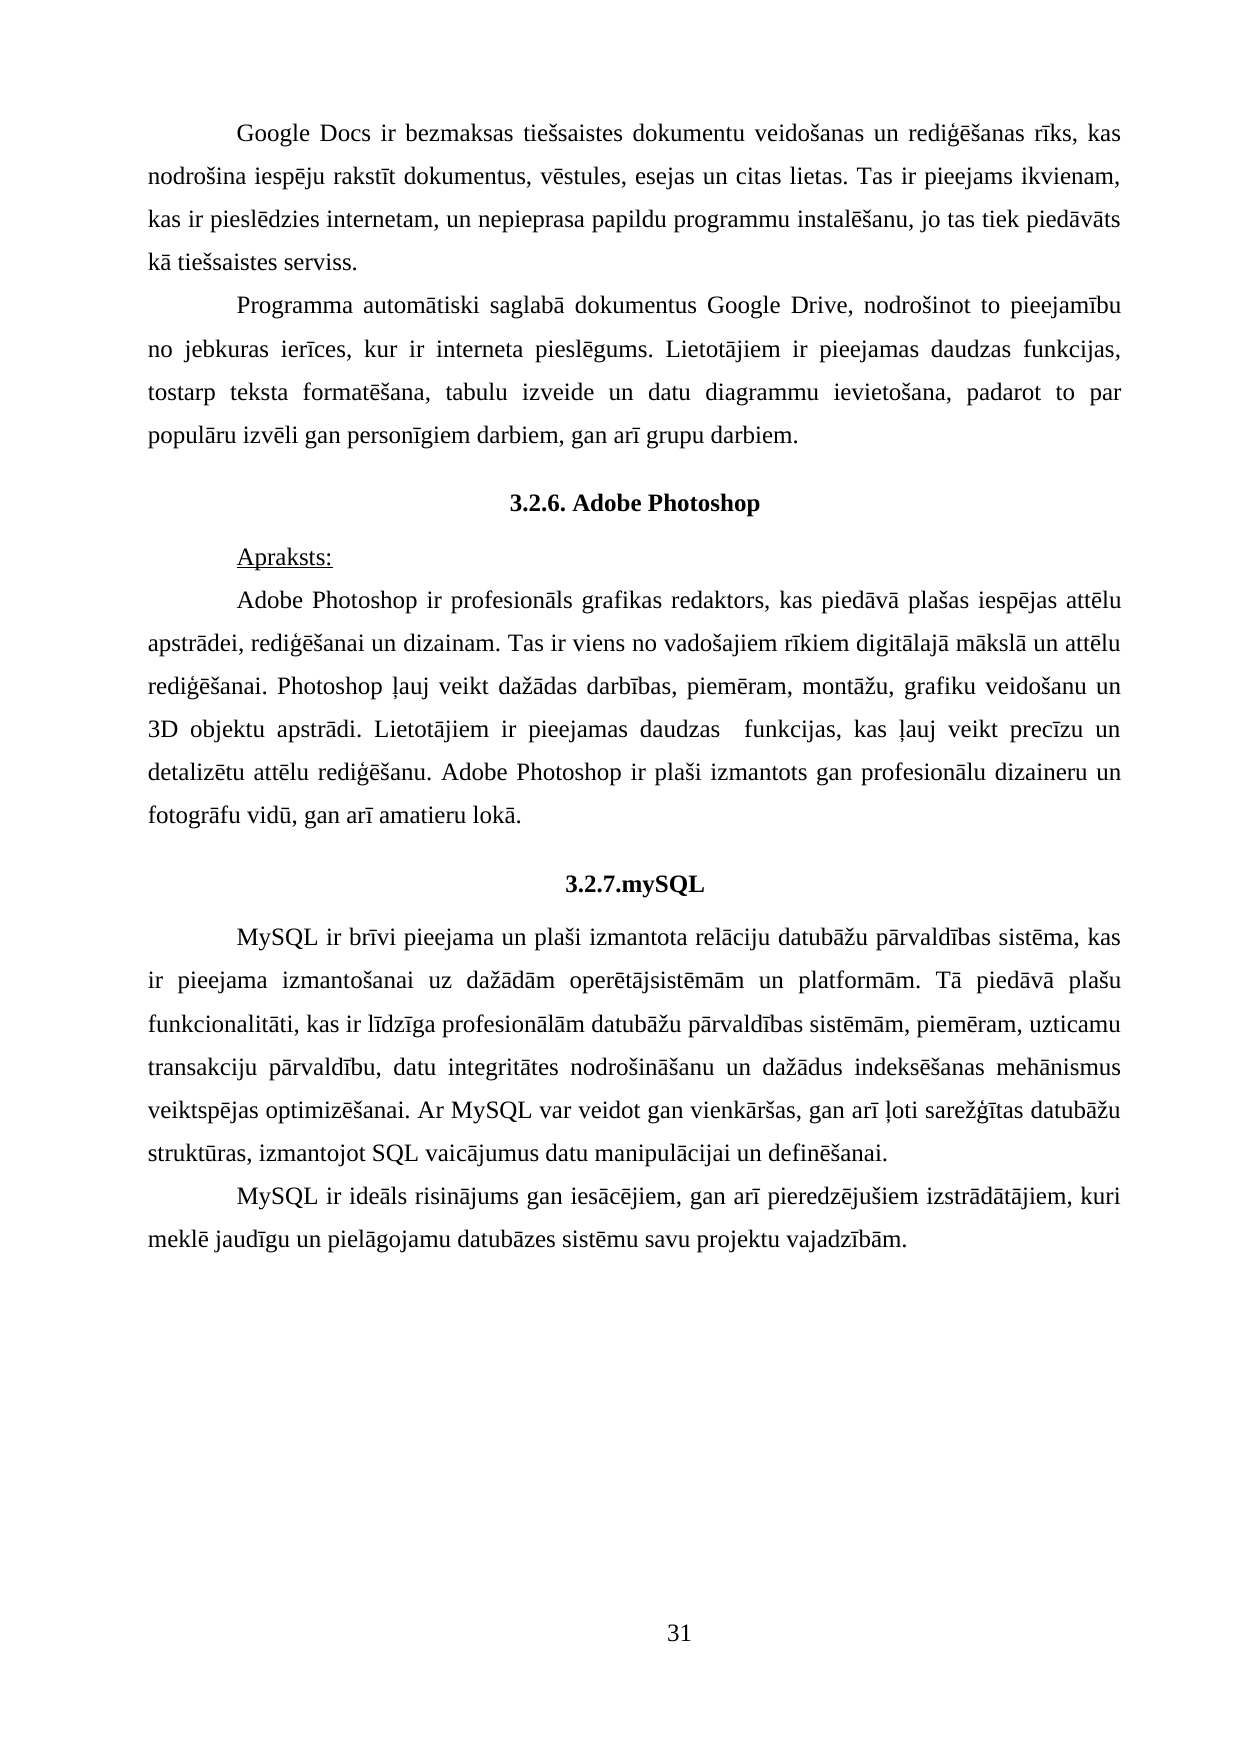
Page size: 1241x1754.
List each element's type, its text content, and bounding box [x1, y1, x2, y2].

text Programma automātiski saglabā dokumentus Google Drive, nodrošinot to pieejamību no jebkuras ierīces, kur ir interneta pieslēgums. Lietotājiem ir pieejamas daudzas funkcijas, tostarp teksta formatēšana, tabulu izveide un datu diagrammu ievietošana, padarot to par populāru izvēli gan personīgiem darbiem, gan arī grupu darbiem. [148, 291, 1122, 449]
text Apraksts: [148, 542, 1122, 571]
text MySQL ir brīvi pieejama un plaši izmantota relāciju datubāžu pārvaldības sistēma, kas ir pieejama izmantošanai uz dažādām operētājsistēmām un platformām. Tā piedāvā plašu funkcionalitāti, kas ir līdzīga profesionālām datubāžu pārvaldības sistēmām, piemēram, uzticamu transakciju pārvaldību, datu integritātes nodrošināšanu un dažādus indeksēšanas mehānismus veiktspējas optimizēšanai. Ar MySQL var veidot gan vienkāršas, gan arī ļoti sarežģītas datubāžu struktūras, izmantojot SQL vaicājumus datu manipulācijai un definēšanai. [148, 922, 1122, 1167]
subtitle 3.2.6. Adobe Photoshop [148, 488, 1122, 517]
text Adobe Photoshop ir profesionāls grafikas redaktors, kas piedāvā plašas iespējas attēlu apstrādei, rediģēšanai un dizainam. Tas ir viens no vadošajiem rīkiem digitālajā mākslā un attēlu rediģēšanai. Photoshop ļauj veikt dažādas darbības, piemēram, montāžu, grafiku veidošanu un 3D objektu apstrādi. Lietotājiem ir pieejamas daudzas funkcijas, kas ļauj veikt precīzu un detalizētu attēlu rediģēšanu. Adobe Photoshop ir plaši izmantots gan profesionālu dizaineru un fotogrāfu vidū, gan arī amatieru lokā. [148, 585, 1122, 829]
subtitle 3.2.7.mySQL [148, 869, 1122, 897]
text Google Docs ir bezmaksas tiešsaistes dokumentu veidošanas un rediģēšanas rīks, kas nodrošina iespēju rakstīt dokumentus, vēstules, esejas un citas lietas. Tas ir pieejams ikvienam, kas ir pieslēdzies internetam, un nepieprasa papildu programmu instalēšanu, jo tas tiek piedāvāts kā tiešsaistes serviss. [148, 118, 1122, 276]
text MySQL ir ideāls risinājums gan iesācējiem, gan arī pieredzējušiem izstrādātājiem, kuri meklē jaudīgu un pielāgojamu datubāzes sistēmu savu projektu vajadzībām. [148, 1181, 1122, 1253]
